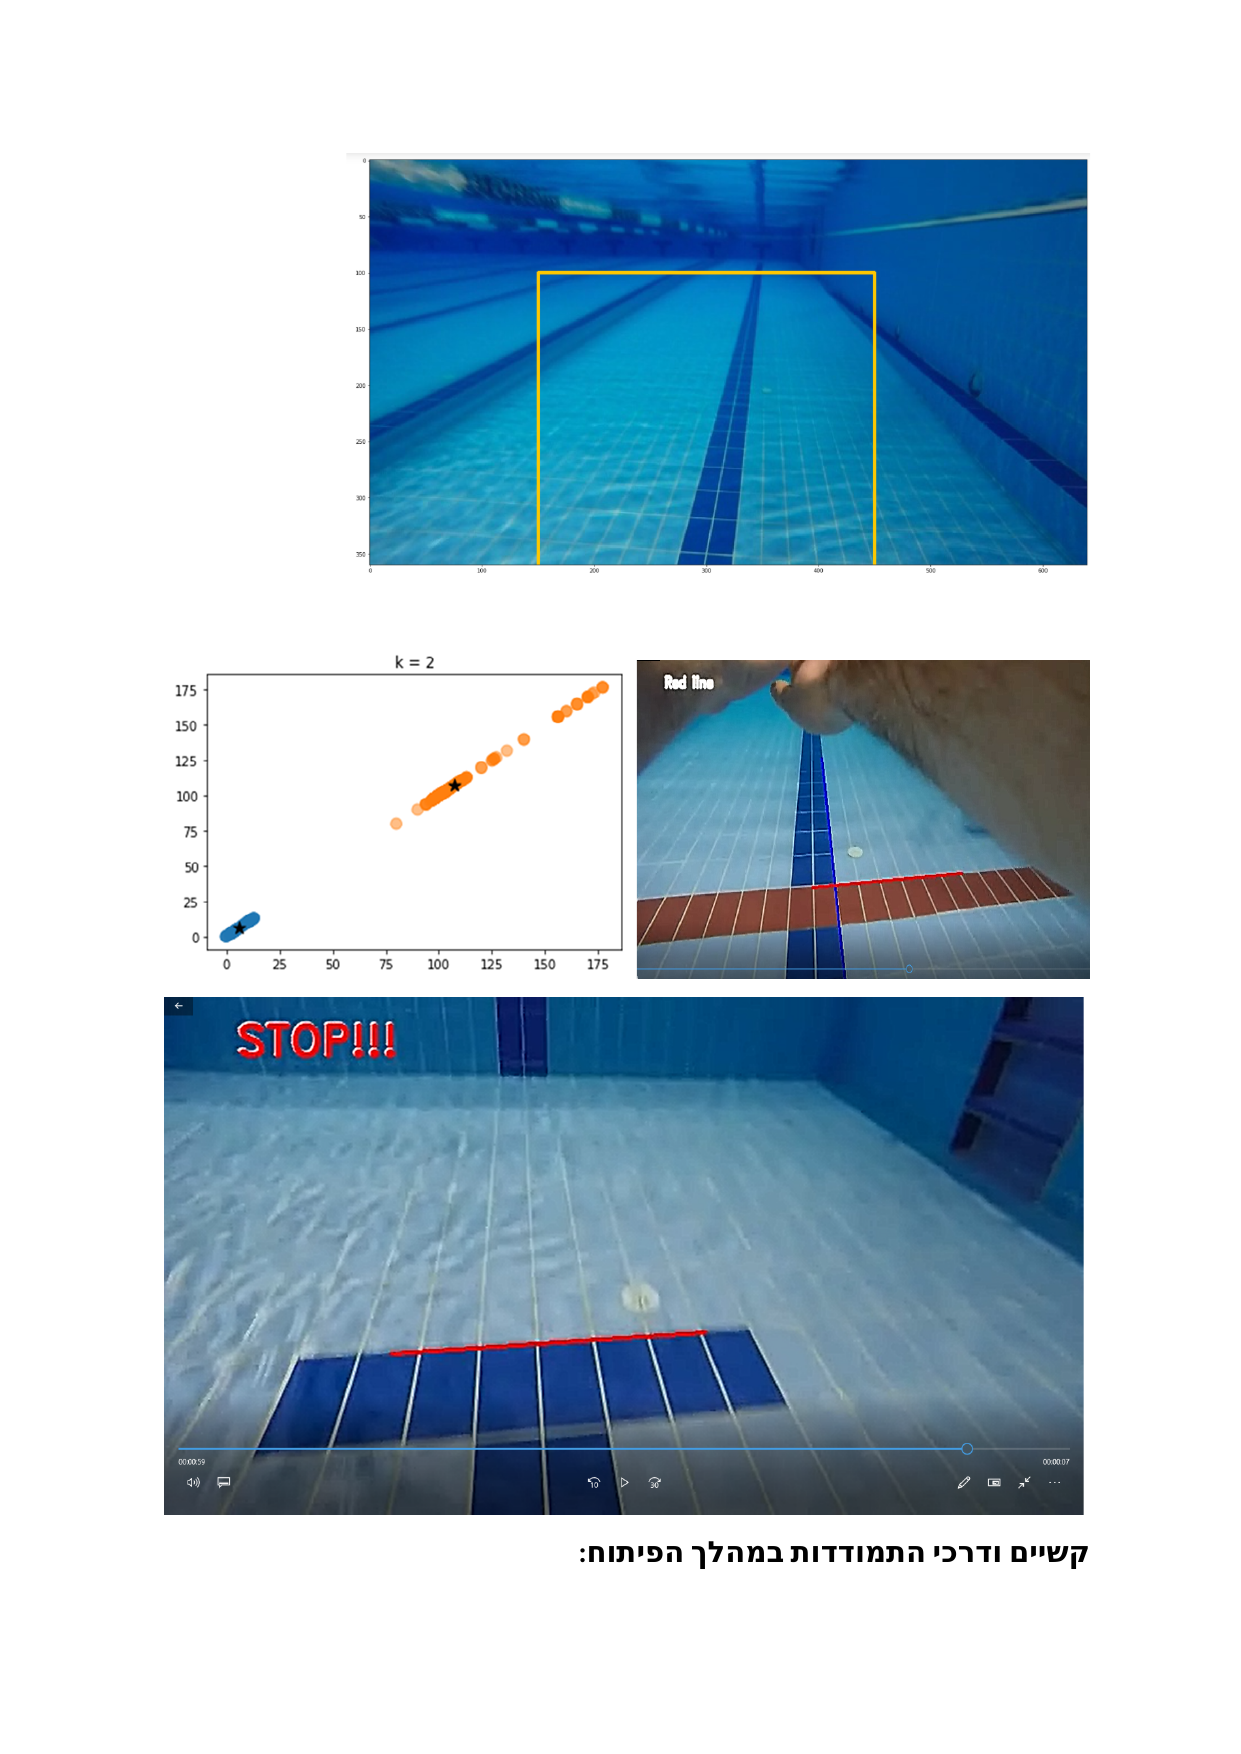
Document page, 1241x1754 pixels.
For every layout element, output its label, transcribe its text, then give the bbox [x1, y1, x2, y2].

picture [164, 997, 1084, 1515]
text קשיים ודרכי התמודדות במהלך הפיתוח: [150, 1534, 1090, 1569]
picture [346, 150, 1091, 573]
picture [636, 660, 1090, 979]
picture [166, 647, 631, 979]
